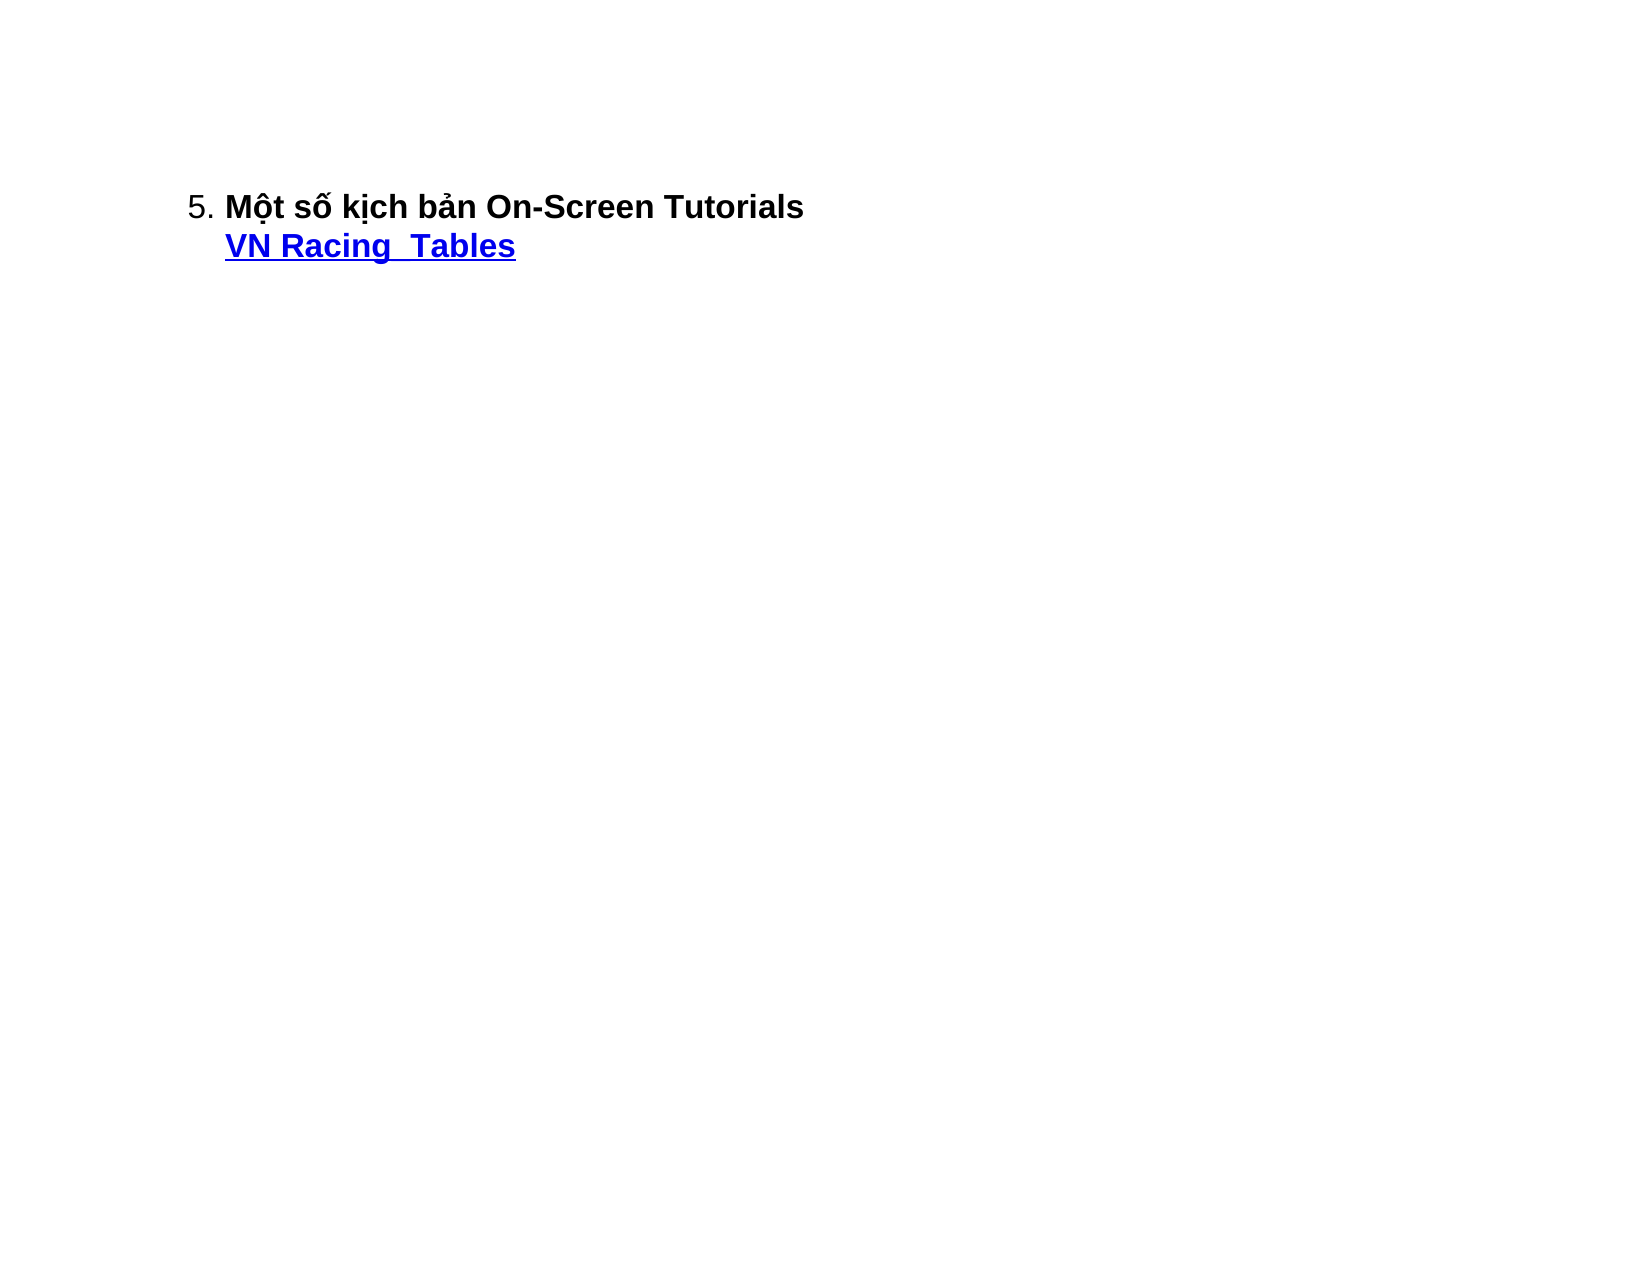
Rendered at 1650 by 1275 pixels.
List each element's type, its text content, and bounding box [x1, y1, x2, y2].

subtitle Một số kịch bản On-Screen Tutorials VN Racing_Tables [187, 187, 1500, 264]
